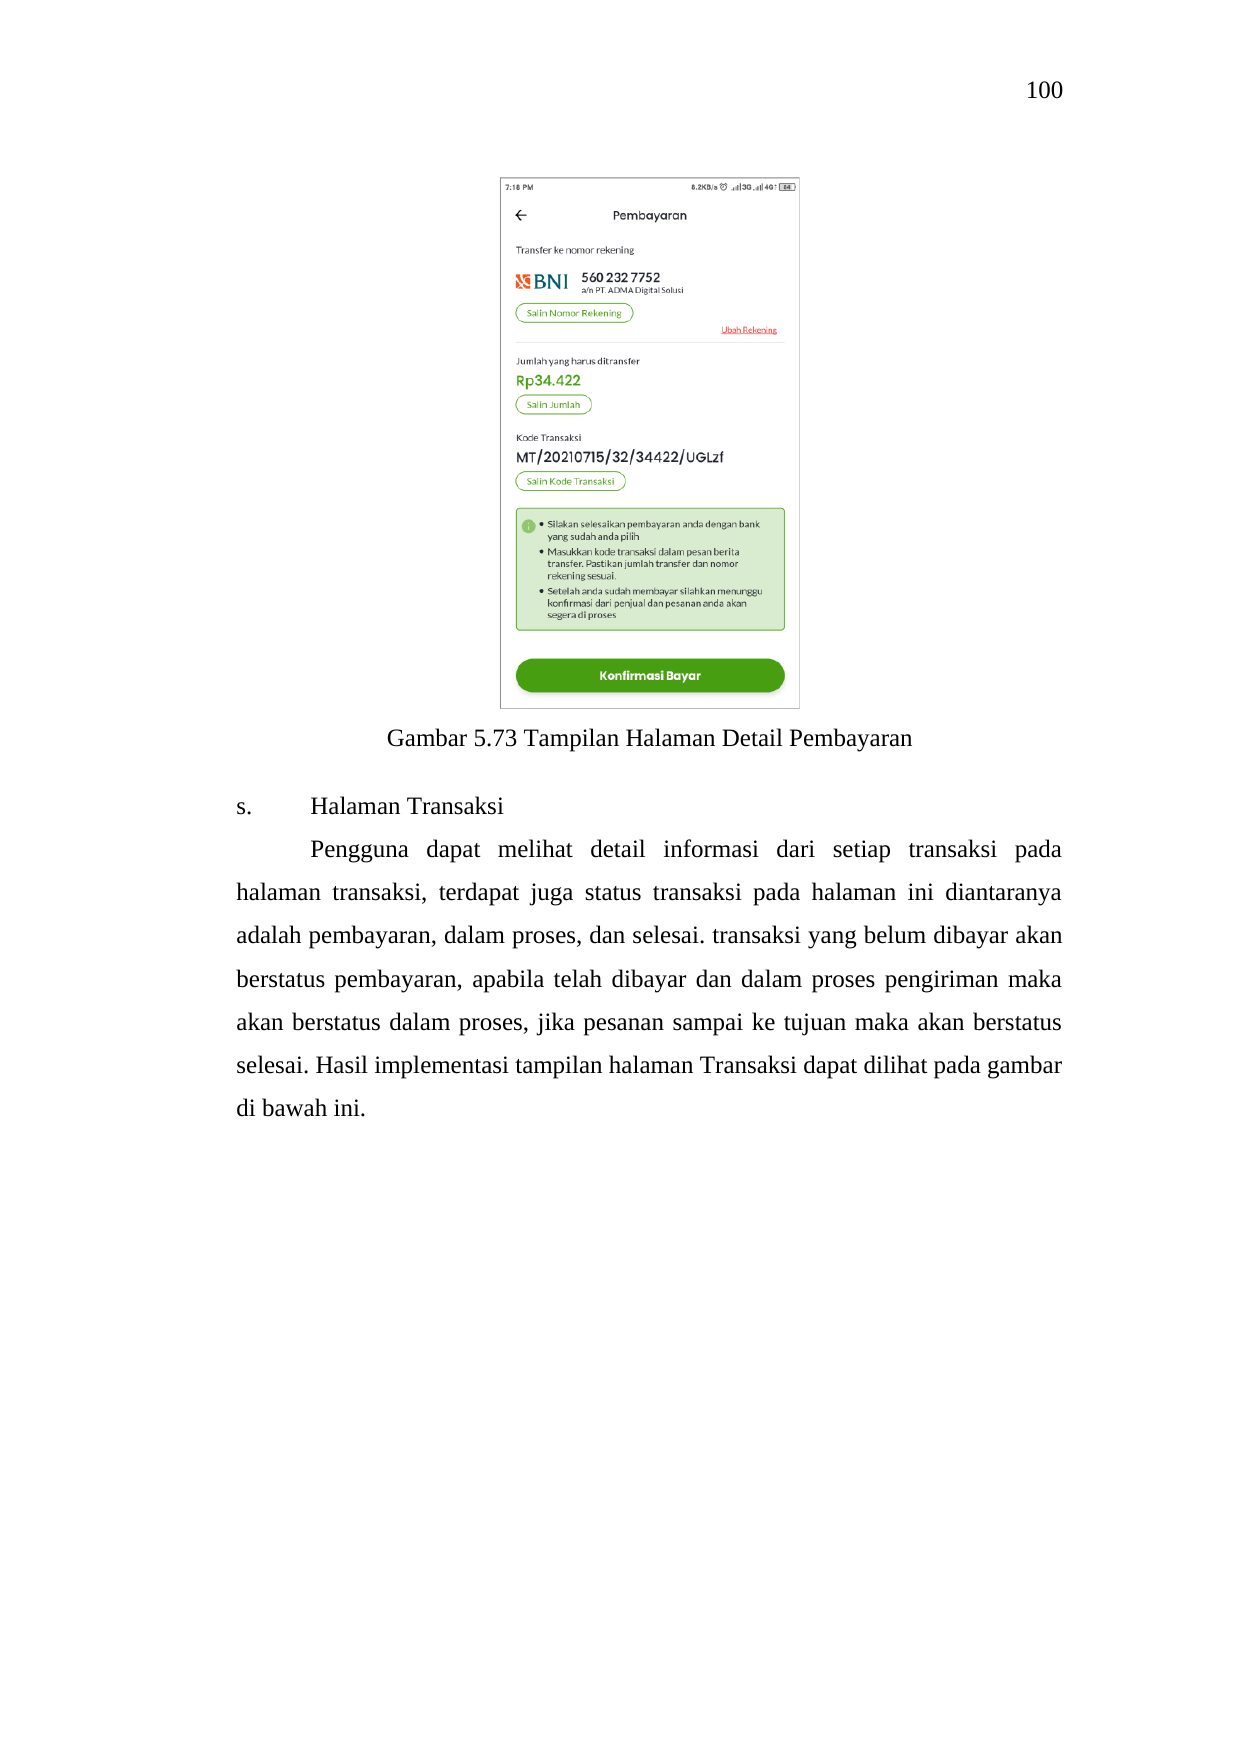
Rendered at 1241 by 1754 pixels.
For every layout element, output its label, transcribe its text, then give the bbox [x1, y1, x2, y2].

list Halaman Transaksi [236, 791, 1063, 820]
text Pengguna dapat melihat detail informasi dari setiap transaksi pada halaman transaksi, terdapat juga status transaksi pada halaman ini diantaranya adalah pembayaran, dalam proses, dan selesai. transaksi yang belum dibayar akan berstatus pembayaran, apabila telah dibayar dan dalam proses pengiriman maka akan berstatus dalam proses, jika pesanan sampai ke tujuan maka akan berstatus selesai. Hasil implementasi tampilan halaman Transaksi dapat dilihat pada gambar di bawah ini. [236, 834, 1063, 1122]
picture [499, 177, 800, 709]
